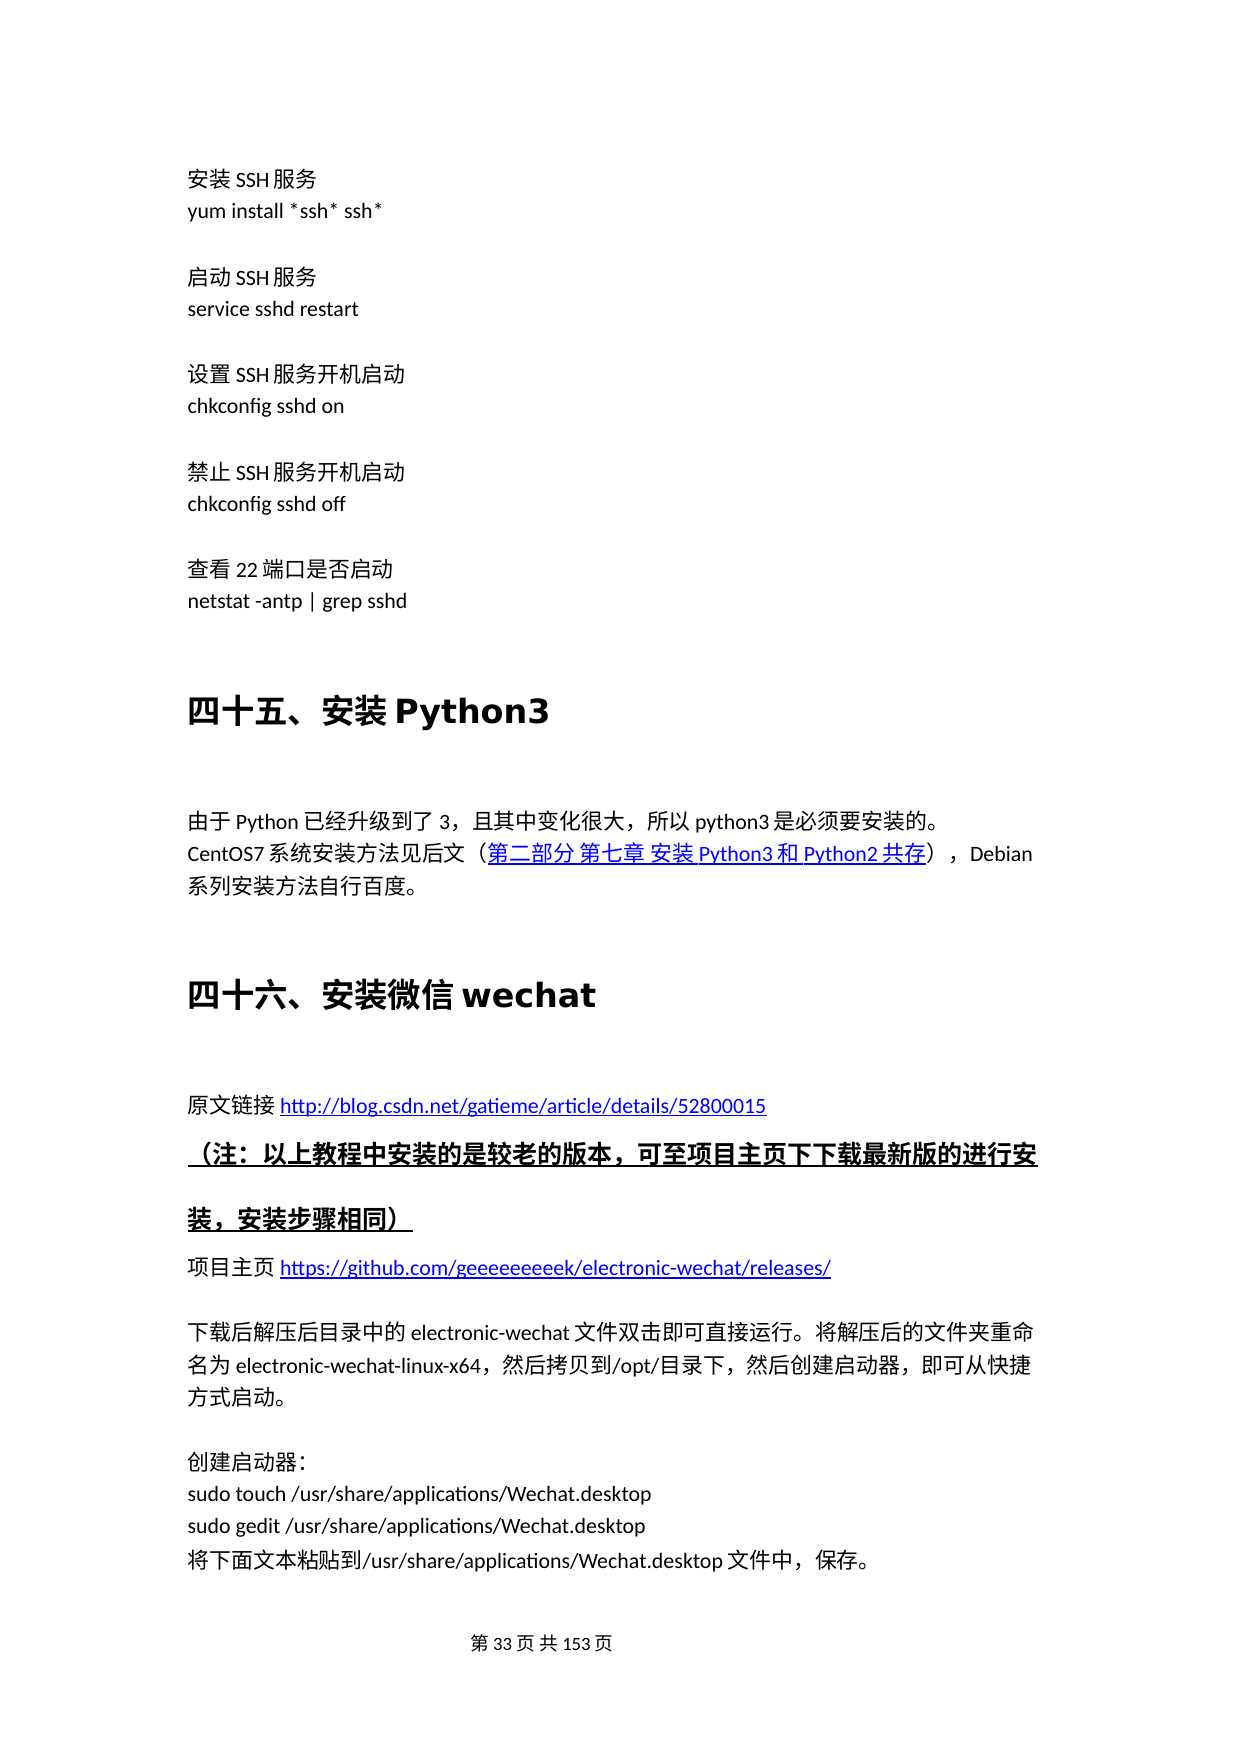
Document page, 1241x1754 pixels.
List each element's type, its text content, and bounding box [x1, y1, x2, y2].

text 禁止SSH服务开机启动 [187, 454, 1053, 487]
text 将下面文本粘贴到/usr/share/applications/Wechat.desktop文件中，保存。 [187, 1542, 1053, 1575]
text chkconfig sshd off [187, 487, 1053, 519]
text chkconfig sshd on [187, 389, 1053, 422]
text 设置SSH服务开机启动 [187, 357, 1053, 389]
text sudo touch /usr/share/applications/Wechat.desktop [187, 1477, 1053, 1510]
text yum install *ssh* ssh* [187, 194, 1053, 227]
text （注：以上教程中安装的是较老的版本，可至项目主页下下载最新版的进行安装，安装步骤相同） [187, 1120, 1053, 1250]
text netstat -antp | grep sshd [187, 584, 1053, 617]
text CentOS7系统安装方法见后文（第二部分 第七章 安装Python3和Python2共存），Debian系列安装方法自行百度。 [187, 836, 1053, 901]
subtitle 四十六、安装微信wechat [187, 960, 1053, 1025]
text service sshd restart [187, 292, 1053, 324]
text 查看22端口是否启动 [187, 552, 1053, 584]
text 创建启动器： [187, 1445, 1053, 1477]
text sudo gedit /usr/share/applications/Wechat.desktop [187, 1510, 1053, 1542]
text 启动SSH服务 [187, 259, 1053, 292]
text 原文链接 http://blog.csdn.net/gatieme/article/details/52800015 [187, 1087, 1053, 1120]
text 下载后解压后目录中的electronic-wechat文件双击即可直接运行。将解压后的文件夹重命名为electronic-wechat-linux-x64，然后拷贝到/opt/目录下，然后创建启动器，即可从快捷方式启动。 [187, 1315, 1053, 1412]
text 项目主页 https://github.com/geeeeeeeeek/electronic-wechat/releases/ [187, 1250, 1053, 1282]
text 安装SSH服务 [187, 162, 1053, 194]
text 由于Python已经升级到了3，且其中变化很大，所以python3是必须要安装的。 [187, 803, 1053, 836]
subtitle 四十五、安装Python3 [187, 677, 1053, 742]
